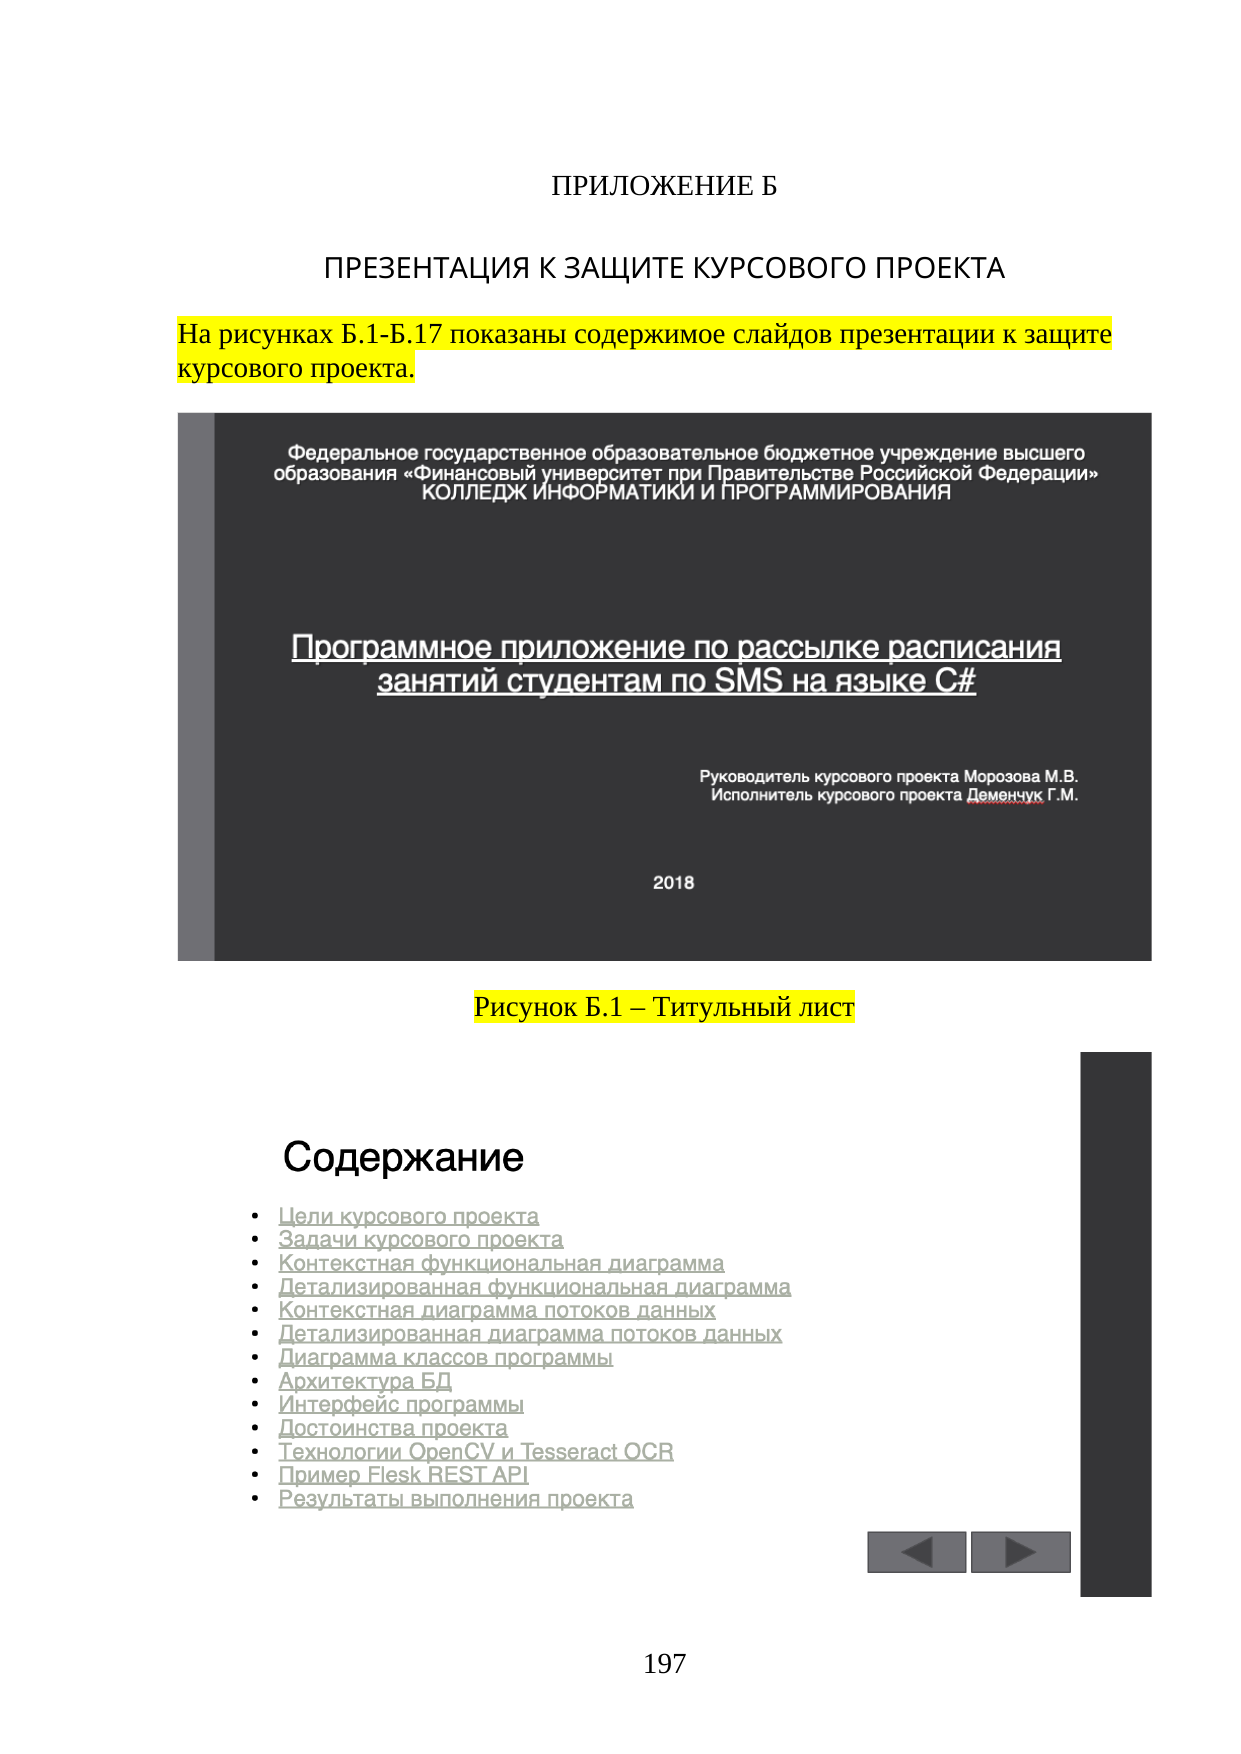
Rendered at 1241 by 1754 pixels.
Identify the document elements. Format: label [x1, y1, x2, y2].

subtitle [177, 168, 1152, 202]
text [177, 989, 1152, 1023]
picture [177, 1052, 1152, 1597]
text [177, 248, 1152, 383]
picture [177, 412, 1152, 961]
